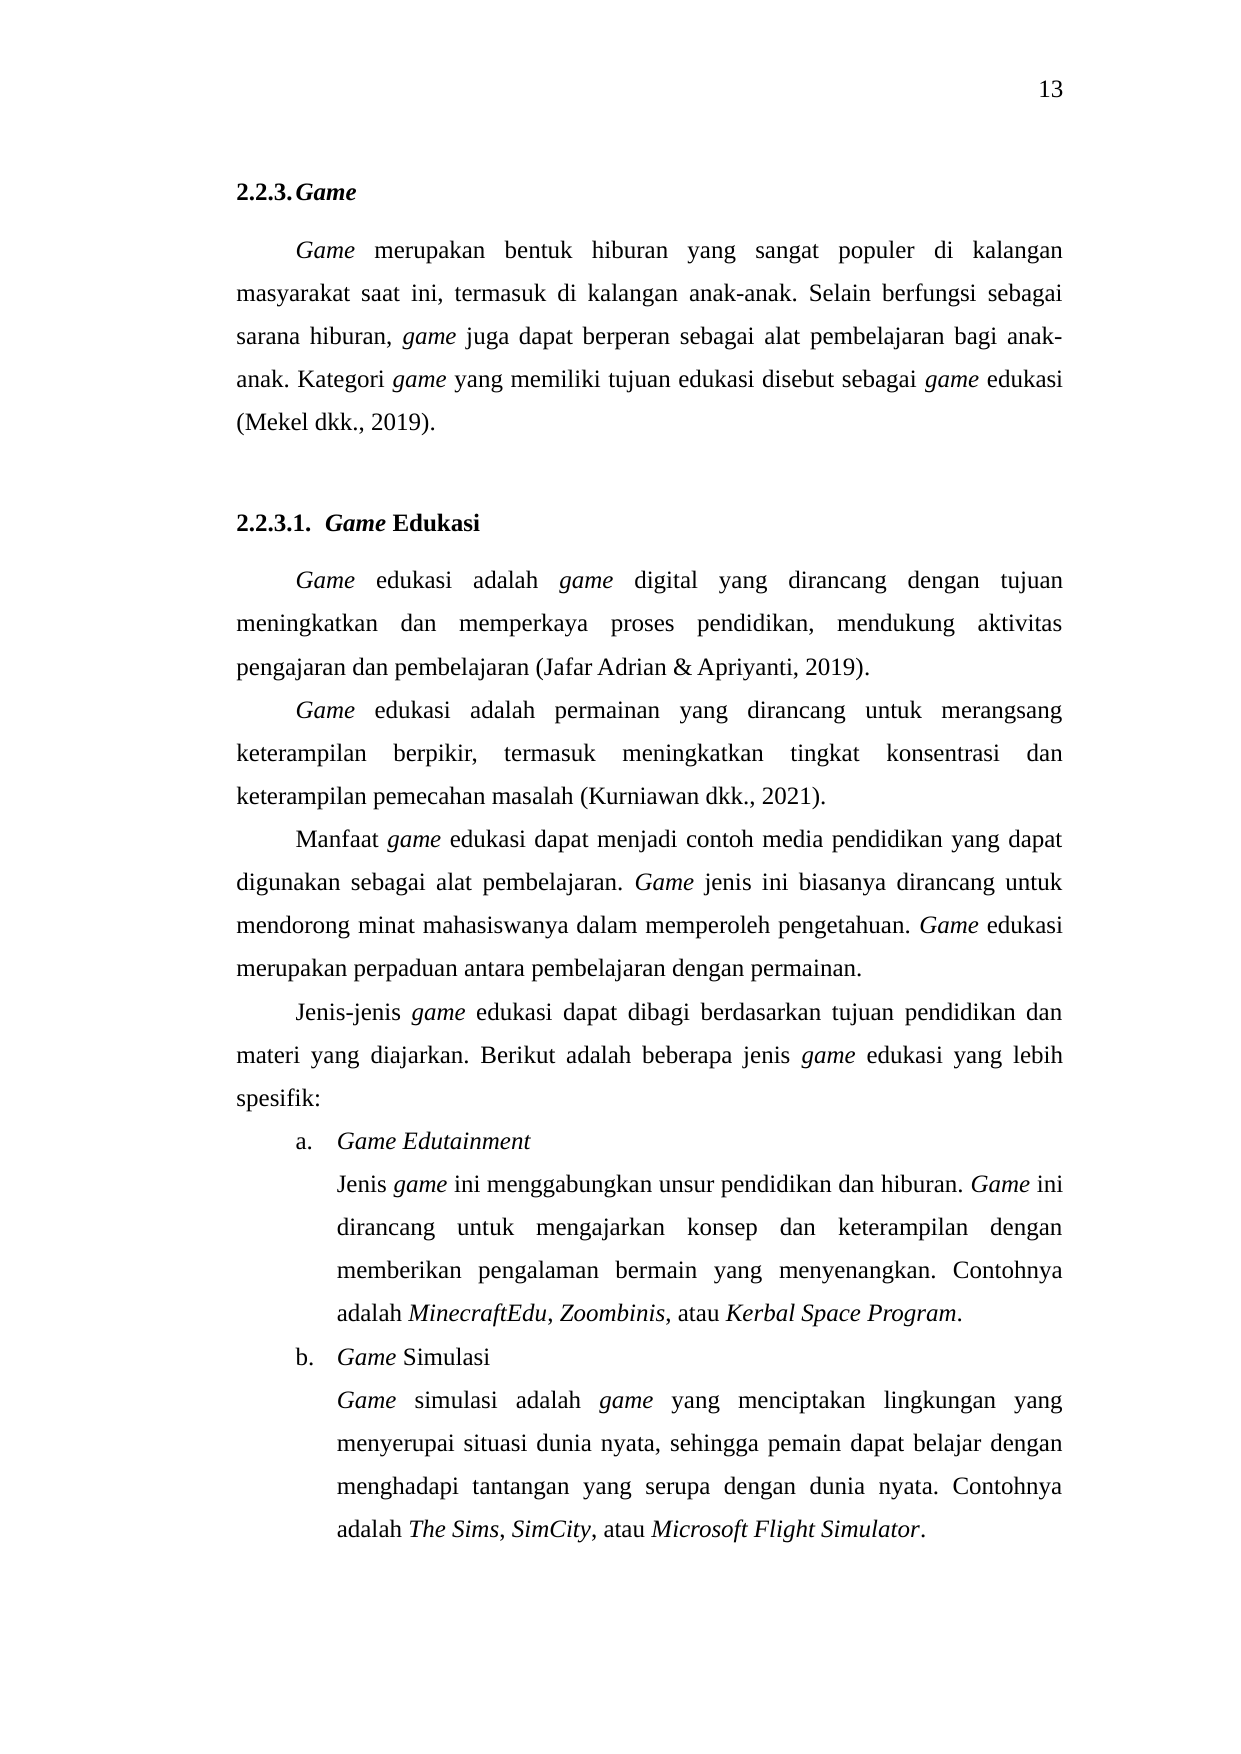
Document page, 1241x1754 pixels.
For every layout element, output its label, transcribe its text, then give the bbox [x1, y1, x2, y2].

list Game Simulasi [295, 1342, 1063, 1370]
text Game edukasi adalah permainan yang dirancang untuk merangsang keterampilan berpikir, termasuk meningkatkan tingkat konsentrasi dan keterampilan pemecahan masalah . [236, 695, 1063, 810]
subtitle Game Edukasi [236, 508, 1063, 537]
subtitle Game [236, 177, 1063, 206]
text Manfaat game edukasi dapat menjadi contoh media pendidikan yang dapat digunakan sebagai alat pembelajaran. Game jenis ini biasanya dirancang untuk mendorong minat mahasiswanya dalam memperoleh pengetahuan. Game edukasi merupakan perpaduan antara pembelajaran dengan permainan. [236, 824, 1063, 982]
list Game Edutainment [295, 1126, 1063, 1155]
text Jenis-jenis game edukasi dapat dibagi berdasarkan tujuan pendidikan dan materi yang diajarkan. Berikut adalah beberapa jenis game edukasi yang lebih spesifik: [236, 997, 1063, 1112]
list Game simulasi adalah game yang menciptakan lingkungan yang menyerupai situasi dunia nyata, sehingga pemain dapat belajar dengan menghadapi tantangan yang serupa dengan dunia nyata. Contohnya adalah The Sims, SimCity, atau Microsoft Flight Simulator. [337, 1385, 1063, 1543]
text Game merupakan bentuk hiburan yang sangat populer di kalangan masyarakat saat ini, termasuk di kalangan anak-anak. Selain berfungsi sebagai sarana hiburan, game juga dapat berperan sebagai alat pembelajaran bagi anak-anak. Kategori game yang memiliki tujuan edukasi disebut sebagai game edukasi . [236, 235, 1063, 436]
list Jenis game ini menggabungkan unsur pendidikan dan hiburan. Game ini dirancang untuk mengajarkan konsep dan keterampilan dengan memberikan pengalaman bermain yang menyenangkan. Contohnya adalah MinecraftEdu, Zoombinis, atau Kerbal Space Program. [337, 1169, 1063, 1327]
text Game edukasi adalah game digital yang dirancang dengan tujuan meningkatkan dan memperkaya proses pendidikan, mendukung aktivitas pengajaran dan pembelajaran . [236, 565, 1063, 680]
